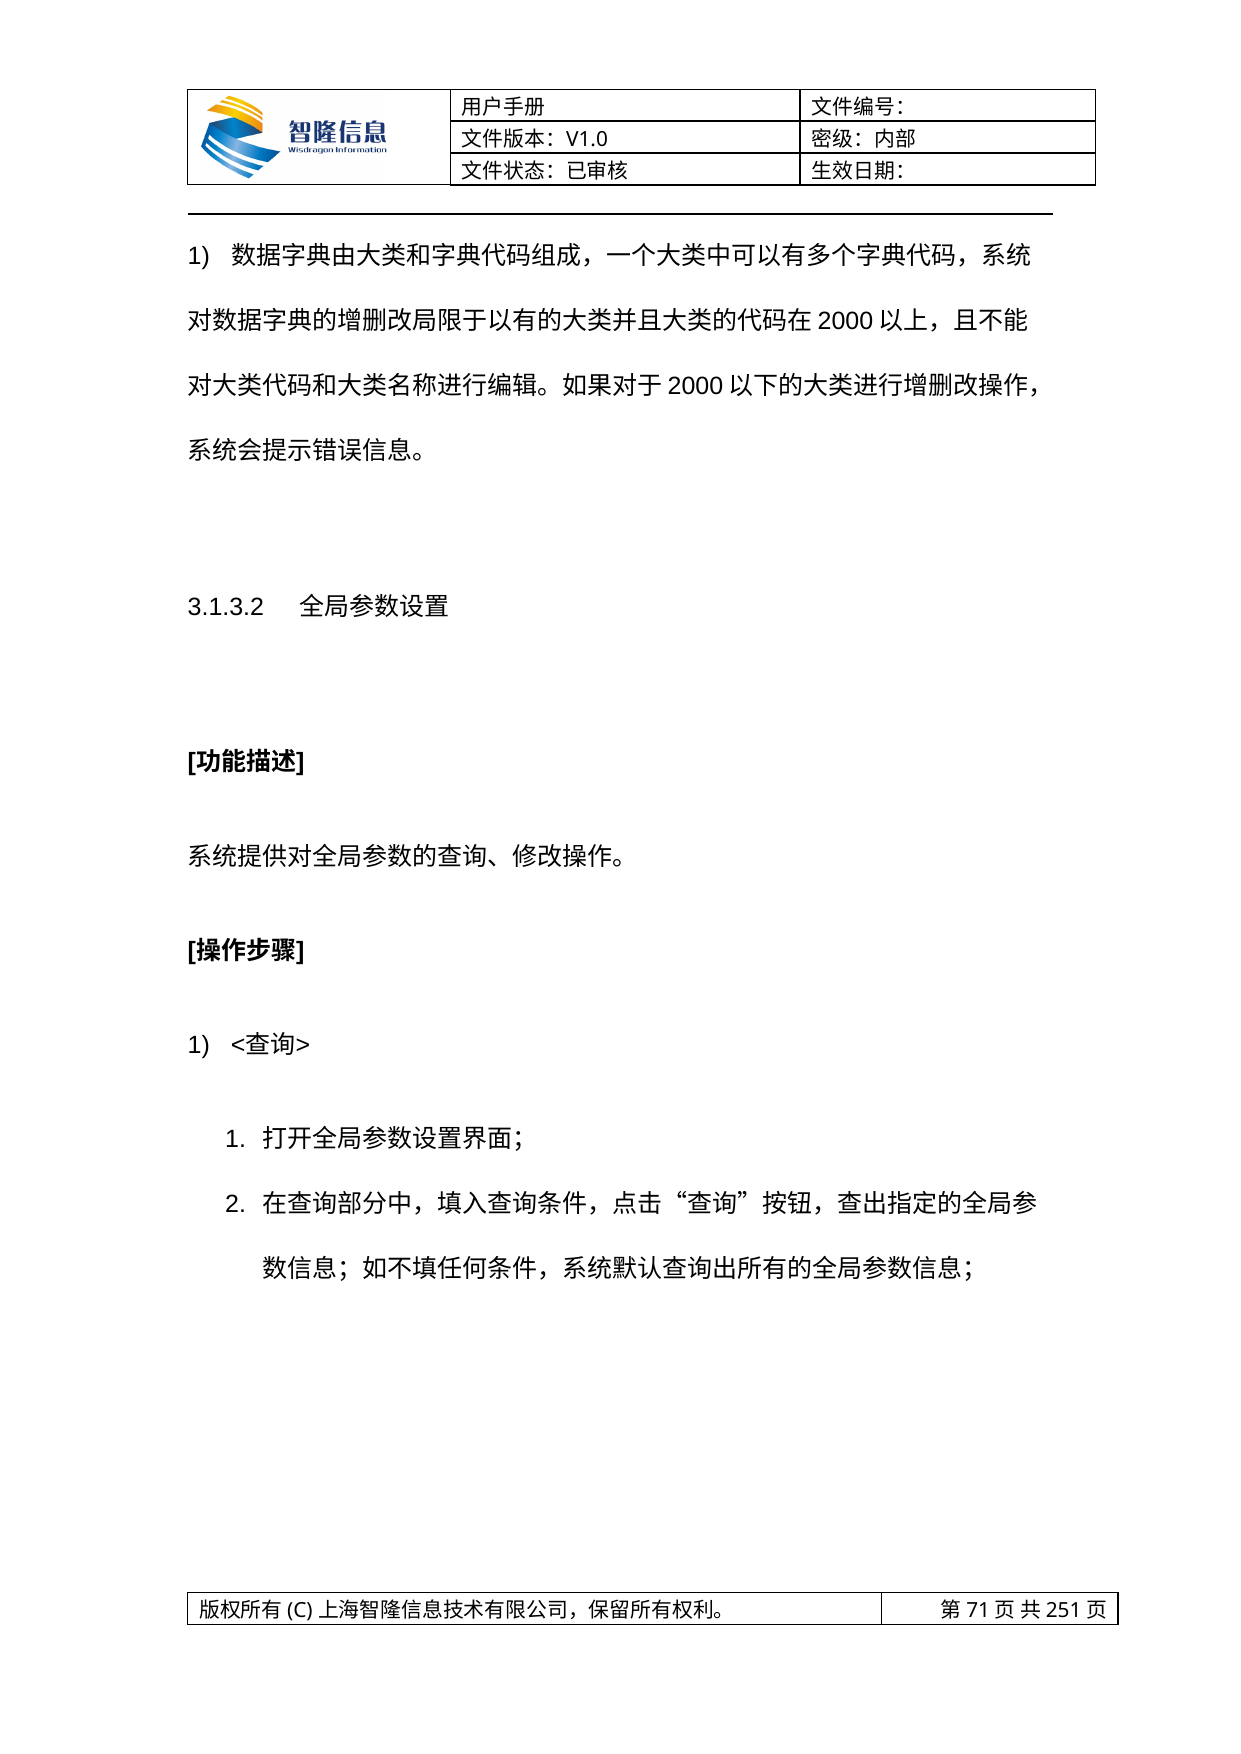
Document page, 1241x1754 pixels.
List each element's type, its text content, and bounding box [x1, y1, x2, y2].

list 打开全局参数设置界面； [225, 1104, 1053, 1169]
text 1) <查询> [187, 1010, 1053, 1075]
picture [198, 91, 388, 183]
text [功能描述] [187, 727, 1053, 792]
list 在查询部分中，填入查询条件，点击“查询”按钮，查出指定的全局参数信息；如不填任何条件，系统默认查询出所有的全局参数信息； [225, 1169, 1053, 1299]
text 系统提供对全局参数的查询、修改操作。 [187, 822, 1053, 887]
text 1) 数据字典由大类和字典代码组成，一个大类中可以有多个字典代码，系统对数据字典的增删改局限于以有的大类并且大类的代码在2000以上，且不能对大类代码和大类名称进行编辑。如果对于2000以下的大类进行增删改操作，系统会提示错误信息。 [187, 221, 1053, 481]
text [操作步骤] [187, 916, 1053, 981]
text 3.1.3.2 全局参数设置 [187, 572, 1053, 637]
